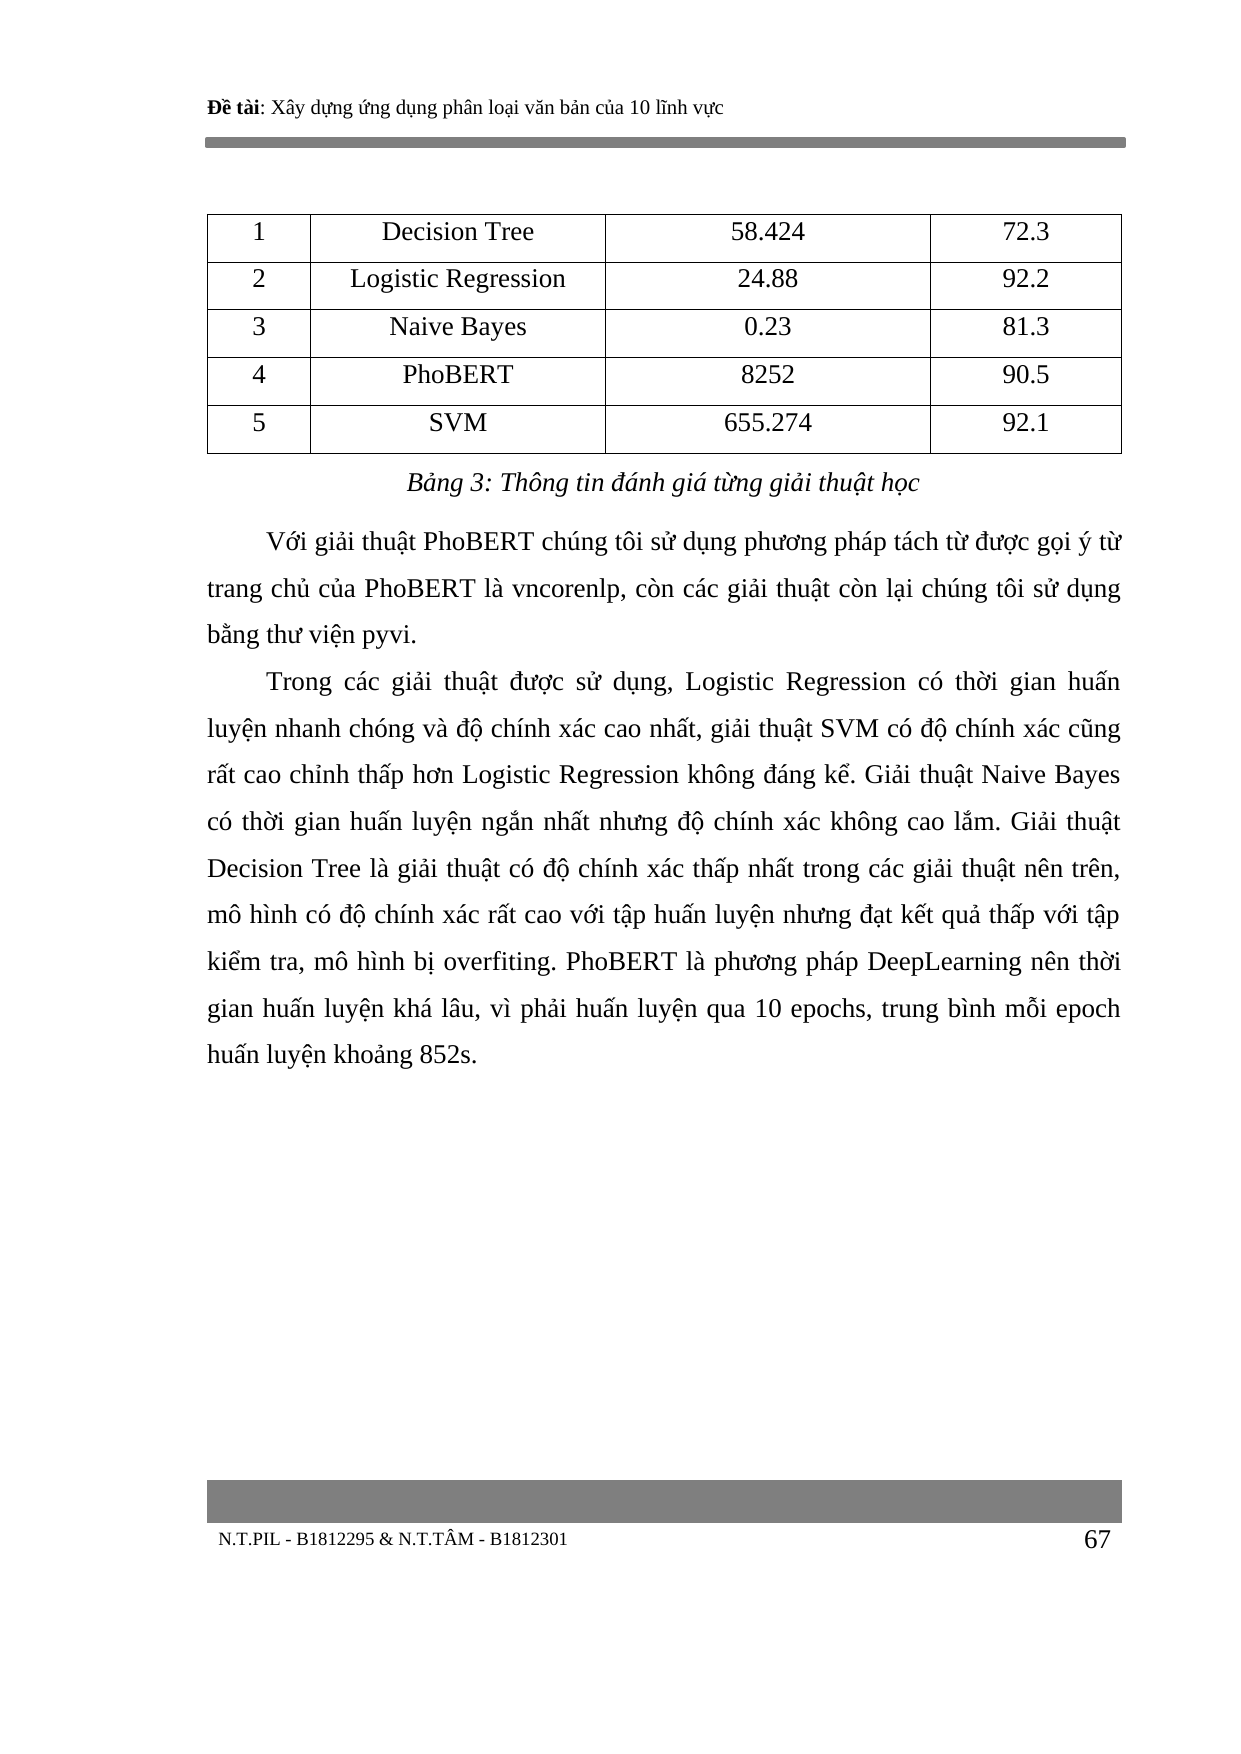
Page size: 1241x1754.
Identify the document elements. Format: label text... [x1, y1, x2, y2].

table_cell 90.5 [931, 358, 1121, 405]
table_cell 1 [208, 215, 310, 262]
table_cell 655.274 [606, 406, 930, 452]
text Bảng 3: Thông tin đánh giá từng giải thuật học [207, 466, 1122, 497]
table_cell 81.3 [931, 310, 1121, 357]
table_cell 58.424 [606, 215, 930, 262]
table_cell Naive Bayes [311, 310, 605, 357]
table_cell 2 [208, 263, 310, 309]
table_cell 92.1 [931, 406, 1121, 452]
table_cell 24.88 [606, 263, 930, 309]
table_cell Decision Tree [311, 215, 605, 262]
text Trong các giải thuật được sử dụng, Logistic Regression có thời gian huấn luyện nhanh chóng và độ chính xác cao nhất, giải thuật SVM có độ chính xác cũng rất cao chỉnh thấp hơn Logistic Regression không đáng kể. Giải thuật Naive Bayes có thời gian huấn luyện ngắn nhất nhưng độ chính xác không cao lắm. Giải thuật Decision Tree là giải thuật có độ chính xác thấp nhất trong các giải thuật nên trên, mô hình có độ chính xác rất cao với tập huấn luyện nhưng đạt kết quả thấp với tập kiểm tra, mô hình bị overfiting. PhoBERT là phương pháp DeepLearning nên thời gian huấn luyện khá lâu, vì phải huấn luyện qua 10 epochs, trung bình mỗi epoch huấn luyện khoảng 852s. [207, 665, 1122, 1069]
table_cell Logistic Regression [311, 263, 605, 309]
table_cell 3 [208, 310, 310, 357]
table_cell SVM [311, 406, 605, 452]
table_cell 8252 [606, 358, 930, 405]
table_cell 0.23 [606, 310, 930, 357]
table_cell 92.2 [931, 263, 1121, 309]
table_cell 72.3 [931, 215, 1121, 262]
table_cell PhoBERT [311, 358, 605, 405]
table_cell 5 [208, 406, 310, 452]
table_cell 4 [208, 358, 310, 405]
text Với giải thuật PhoBERT chúng tôi sử dụng phương pháp tách từ được gọi ý từ trang chủ của PhoBERT là vncorenlp, còn các giải thuật còn lại chúng tôi sử dụng bằng thư viện pyvi. [207, 525, 1122, 649]
